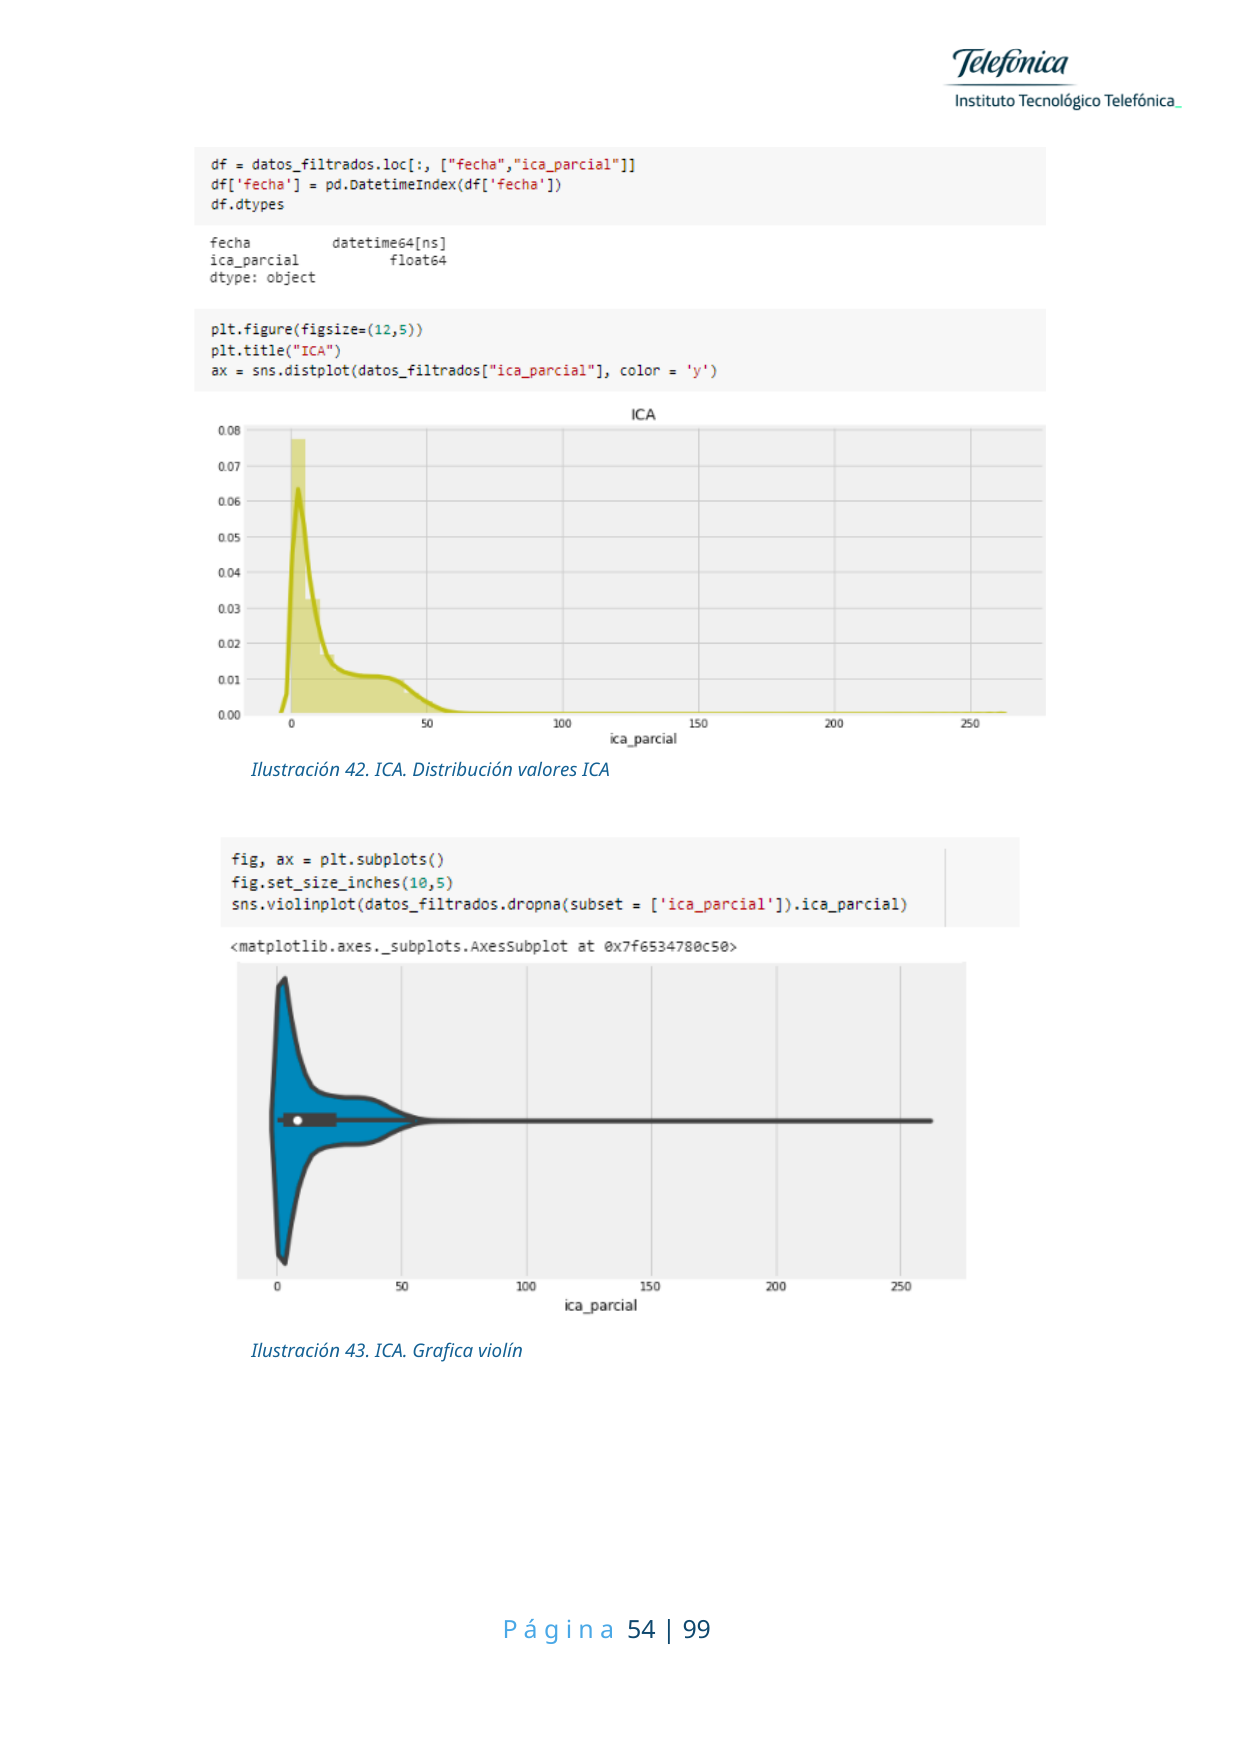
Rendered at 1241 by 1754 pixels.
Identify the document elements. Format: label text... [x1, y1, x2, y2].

picture [194, 147, 1046, 757]
picture [892, 21, 1215, 128]
picture [220, 837, 1020, 1337]
